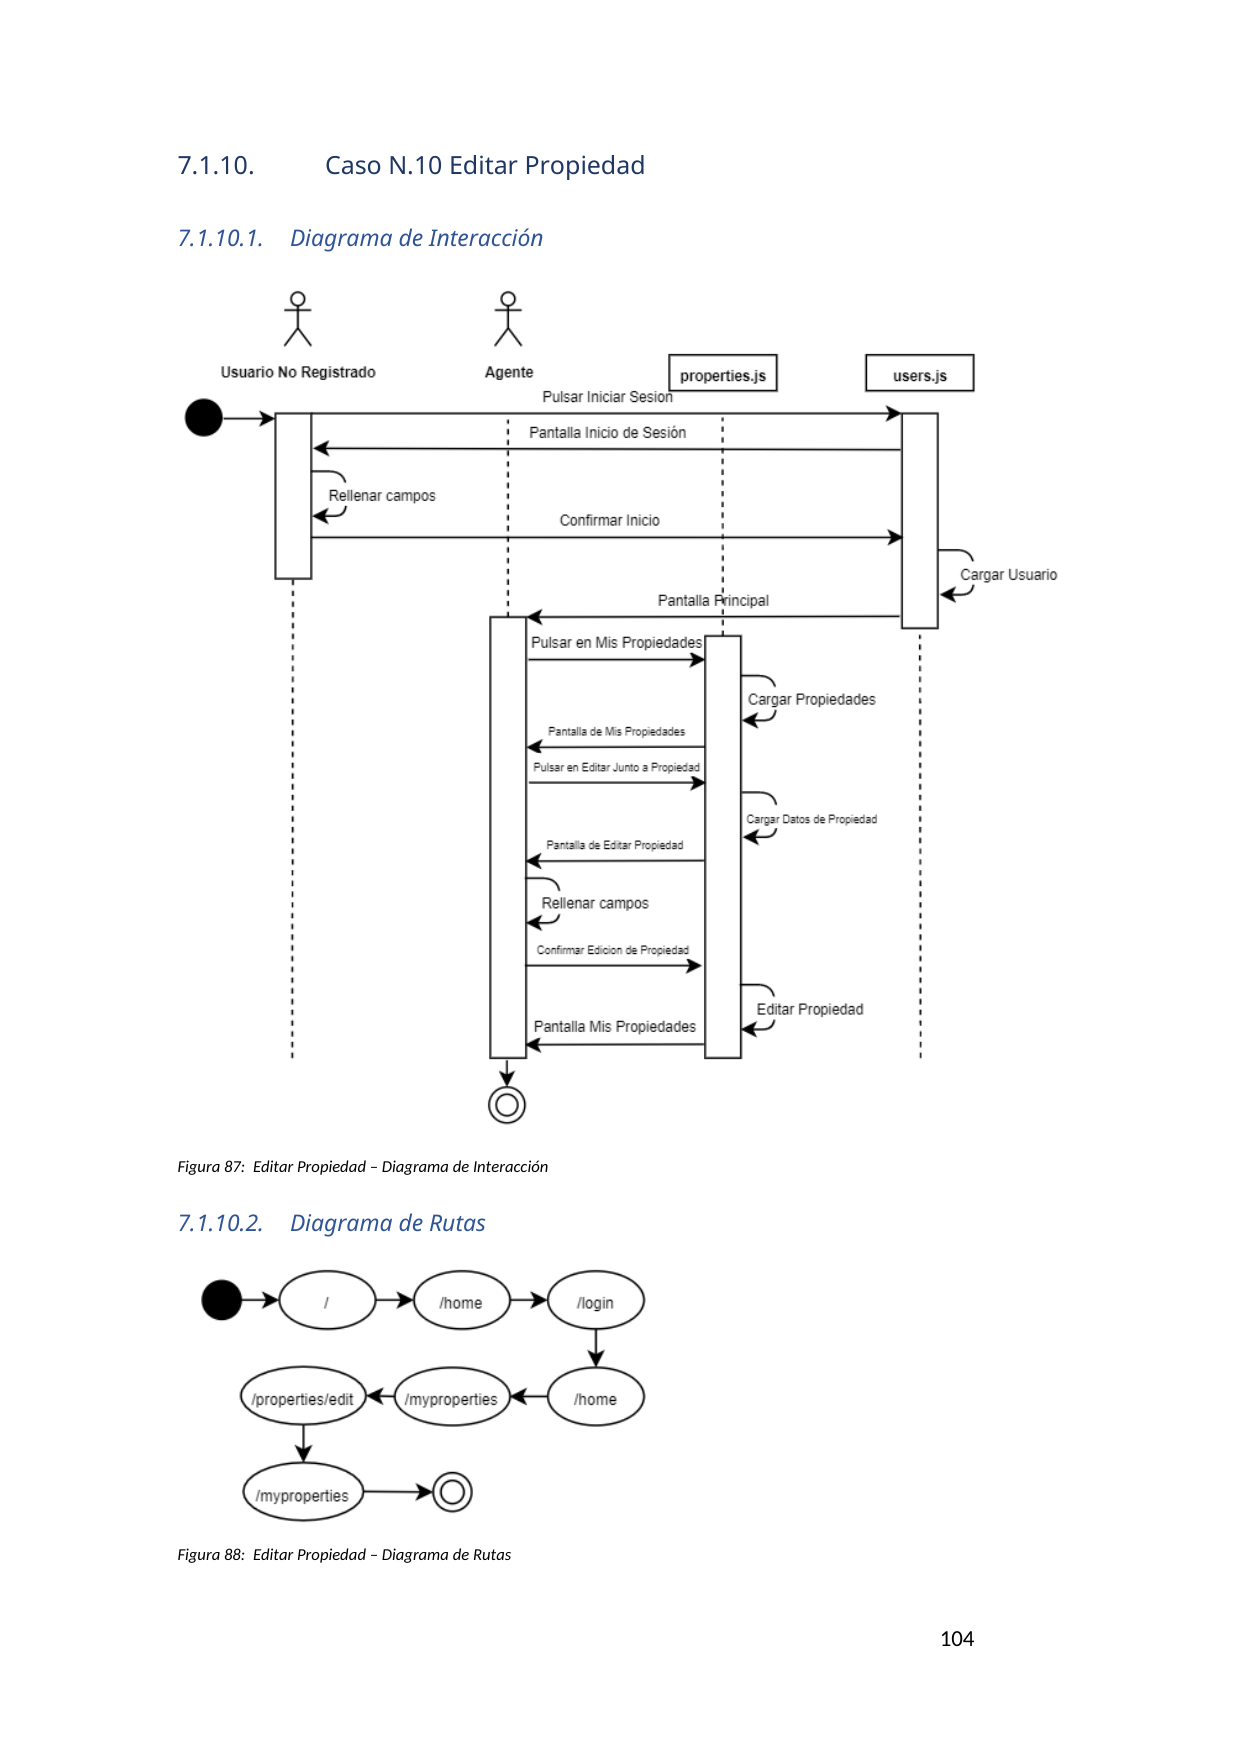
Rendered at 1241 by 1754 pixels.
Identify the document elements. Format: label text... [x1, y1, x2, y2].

subtitle Diagrama de Interacción [177, 222, 974, 253]
subtitle Caso N.10 Editar Propiedad [177, 148, 974, 182]
picture [177, 1265, 646, 1526]
picture [177, 280, 1066, 1137]
text Figura 88: Editar Propiedad – Diagrama de Rutas [177, 1544, 974, 1565]
subtitle Diagrama de Rutas [177, 1207, 974, 1238]
text Figura 87: Editar Propiedad – Diagrama de Interacción [177, 1156, 974, 1176]
